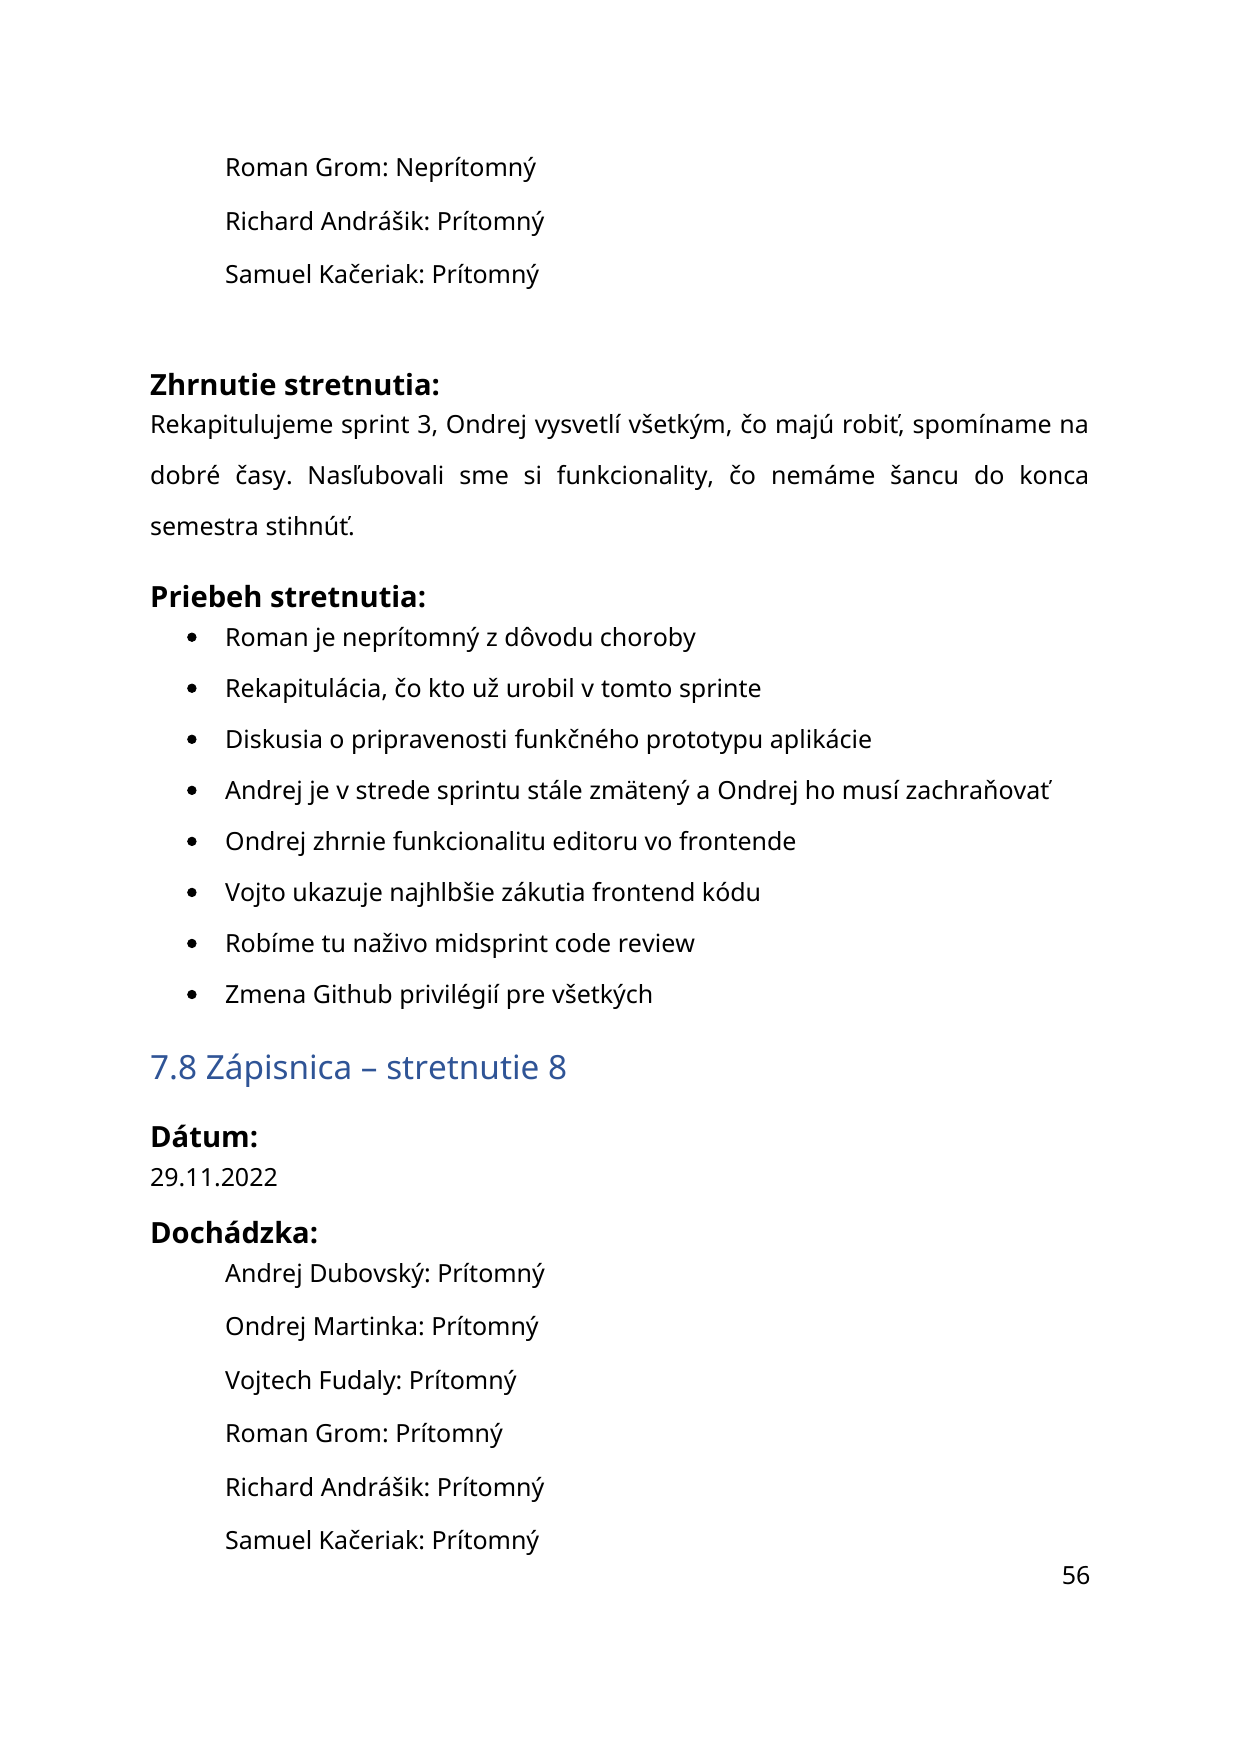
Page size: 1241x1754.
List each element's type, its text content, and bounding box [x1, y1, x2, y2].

text Roman Grom: Prítomný [225, 1416, 1090, 1450]
list Vojto ukazuje najhlbšie zákutia frontend kódu [187, 874, 1090, 908]
text Rekapitulujeme sprint 3, Ondrej vysvetlí všetkým, čo majú robiť, spomíname na dobré časy. Nasľubovali sme si funkcionality, čo nemáme šancu do konca semestra stihnúť. [150, 407, 1090, 543]
list Diskusia o pripravenosti funkčného prototypu aplikácie [187, 721, 1090, 755]
text Samuel Kačeriak: Prítomný [225, 257, 1090, 291]
list Roman je neprítomný z dôvodu choroby [187, 619, 1090, 653]
text Vojtech Fudaly: Prítomný [225, 1362, 1090, 1396]
subtitle 7.8 Zápisnica – stretnutie 8 [150, 1044, 1090, 1089]
list Rekapitulácia, čo kto už urobil v tomto sprinte [187, 670, 1090, 704]
text Richard Andrášik: Prítomný [225, 203, 1090, 237]
text Samuel Kačeriak: Prítomný [225, 1523, 1090, 1557]
list Robíme tu naživo midsprint code review [187, 925, 1090, 959]
subtitle Dochádzka: [150, 1213, 1090, 1252]
subtitle Dátum: [150, 1116, 1090, 1156]
subtitle Priebeh stretnutia: [150, 576, 1090, 616]
list Zmena Github privilégií pre všetkých [187, 976, 1090, 1011]
text Richard Andrášik: Prítomný [225, 1469, 1090, 1503]
list Ondrej zhrnie funkcionalitu editoru vo frontende [187, 823, 1090, 857]
text Ondrej Martinka: Prítomný [225, 1309, 1090, 1343]
text Roman Grom: Neprítomný [225, 150, 1090, 184]
subtitle Zhrnutie stretnutia: [150, 364, 1090, 403]
list Andrej je v strede sprintu stále zmätený a Ondrej ho musí zachraňovať [187, 772, 1090, 806]
text Andrej Dubovský: Prítomný [225, 1256, 1090, 1289]
text 29.11.2022 [150, 1159, 1090, 1193]
